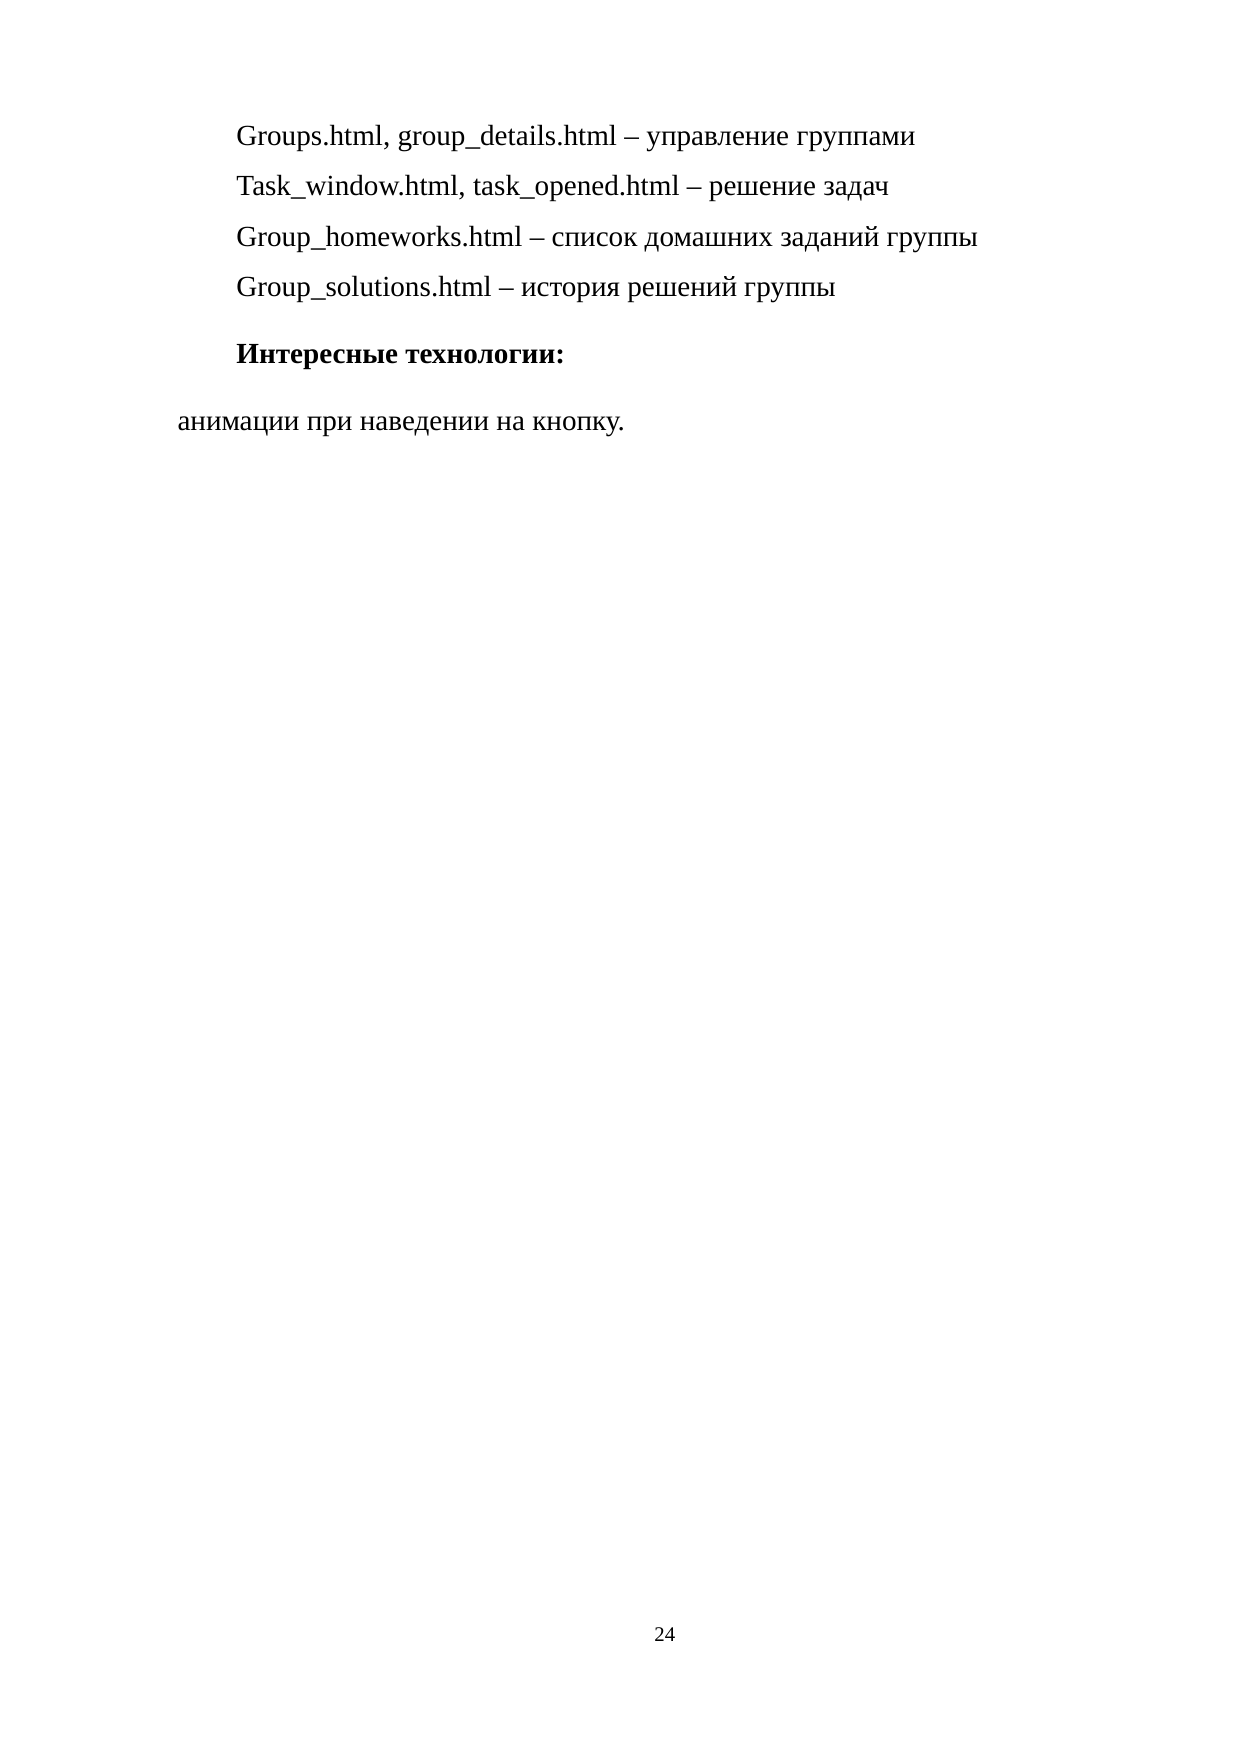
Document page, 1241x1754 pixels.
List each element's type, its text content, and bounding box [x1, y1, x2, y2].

text Интересные технологии: [177, 336, 1152, 369]
list Group_homeworks.html – список домашних заданий группы [236, 219, 1152, 252]
list Task_window.html, task_opened.html – решение задач [236, 168, 1152, 202]
list Groups.html, group_details.html – управление группами [236, 118, 1152, 152]
list анимации при наведении на кнопку. [177, 403, 1152, 437]
list Group_solutions.html – история решений группы [236, 269, 1152, 303]
